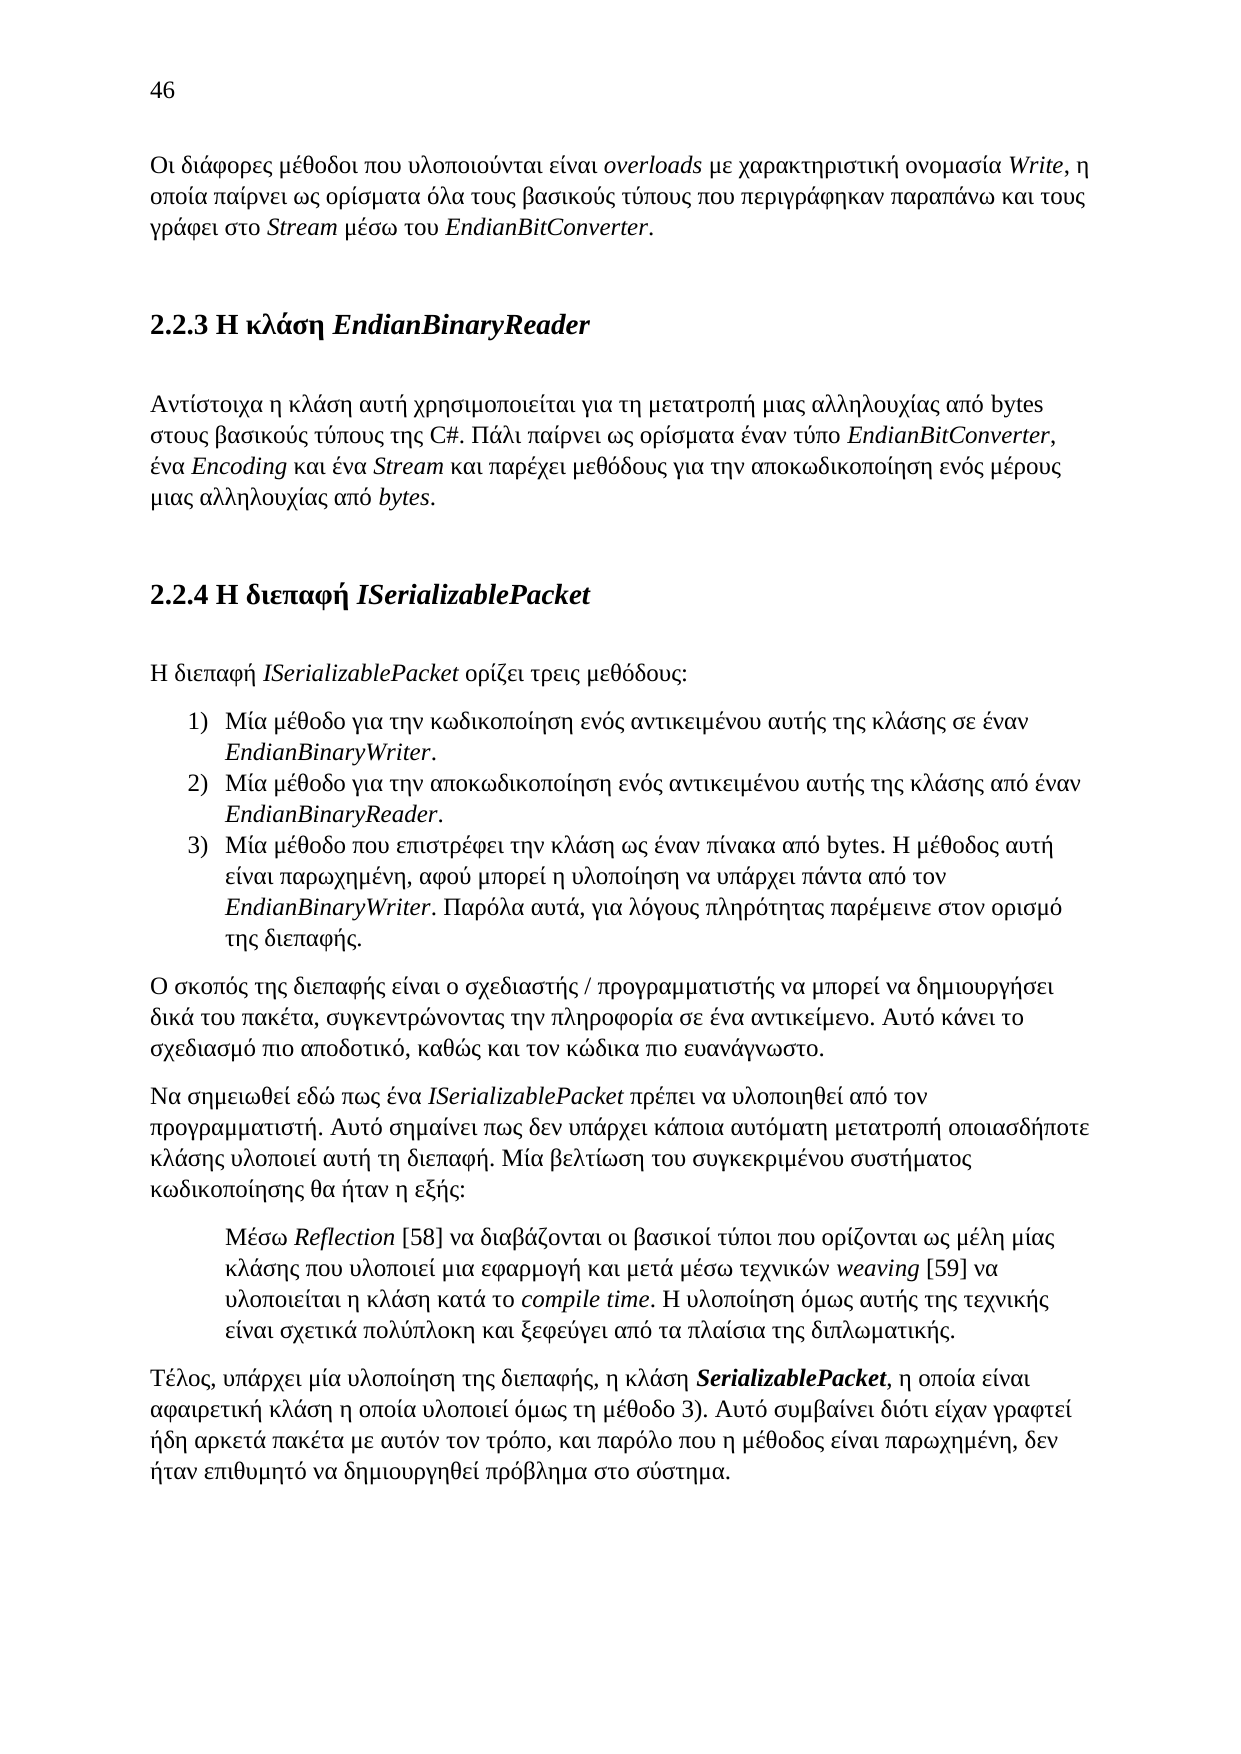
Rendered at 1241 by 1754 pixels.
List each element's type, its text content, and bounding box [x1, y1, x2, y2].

text Τέλος, υπάρχει μία υλοποίηση της διεπαφής, η κλάση SerializablePacket, η οποία είναι αφαιρετική κλάση η οποία υλοποιεί όμως τη μέθοδο 3). Αυτό συμβαίνει διότι είχαν γραφτεί ήδη αρκετά πακέτα με αυτόν τον τρόπο, και παρόλο που η μέθοδος είναι παρωχημένη, δεν ήταν επιθυμητό να δημιουργηθεί πρόβλημα στο σύστημα. [150, 1363, 1090, 1484]
text Οι διάφορες μέθοδοι που υλοποιούνται είναι overloads με χαρακτηριστική ονομασία Write, η οποία παίρνει ως ορίσματα όλα τους βασικούς τύπους που περιγράφηκαν παραπάνω και τους γράφει στο Stream μέσω του EndianBitConverter. [150, 150, 1090, 241]
text Αντίστοιχα η κλάση αυτή χρησιμοποιείται για τη μετατροπή μιας αλληλουχίας από bytes στους βασικούς τύπους της C#. Πάλι παίρνει ως ορίσματα έναν τύπο EndianBitConverter, ένα Encoding και ένα Stream και παρέχει μεθόδους για την αποκωδικοποίηση ενός μέρους μιας αλληλουχίας από bytes. [150, 389, 1090, 511]
subtitle 2.2.4 Η διεπαφή ISerializablePacket [150, 577, 1090, 611]
list Μία μέθοδο για την αποκωδικοποίηση ενός αντικειμένου αυτής της κλάσης από έναν EndianBinaryReader. [187, 768, 1090, 828]
text Μέσω Reflection [58] να διαβάζονται οι βασικοί τύποι που ορίζονται ως μέλη μίας κλάσης που υλοποιεί μια εφαρμογή και μετά μέσω τεχνικών weaving [59] να υλοποιείται η κλάση κατά το compile time. Η υλοποίηση όμως αυτής της τεχνικής είναι σχετικά πολύπλοκη και ξεφεύγει από τα πλαίσια της διπλωματικής. [225, 1222, 1090, 1344]
list Mία μέθοδο που επιστρέφει την κλάση ως έναν πίνακα από bytes. Η μέθοδος αυτή είναι παρωχημένη, αφού μπορεί η υλοποίηση να υπάρχει πάντα από τον EndianBinaryWriter. Παρόλα αυτά, για λόγους πληρότητας παρέμεινε στον ορισμό της διεπαφής. [187, 830, 1090, 952]
text Η διεπαφή ISerializablePacket ορίζει τρεις μεθόδους: [150, 658, 1090, 687]
text Ο σκοπός της διεπαφής είναι ο σχεδιαστής / προγραμματιστής να μπορεί να δημιουργήσει δικά του πακέτα, συγκεντρώνοντας την πληροφορία σε ένα αντικείμενο. Αυτό κάνει το σχεδιασμό πιο αποδοτικό, καθώς και τον κώδικα πιο ευανάγνωστο. [150, 971, 1090, 1062]
subtitle 2.2.3 Η κλάση EndianBinaryReader [150, 307, 1090, 341]
list Μία μέθοδο για την κωδικοποίηση ενός αντικειμένου αυτής της κλάσης σε έναν EndianBinaryWriter. [187, 706, 1090, 766]
text Να σημειωθεί εδώ πως ένα ISerializablePacket πρέπει να υλοποιηθεί από τον προγραμματιστή. Αυτό σημαίνει πως δεν υπάρχει κάποια αυτόματη μετατροπή οποιασδήποτε κλάσης υλοποιεί αυτή τη διεπαφή. Μία βελτίωση του συγκεκριμένου συστήματος κωδικοποίησης θα ήταν η εξής: [150, 1081, 1090, 1203]
